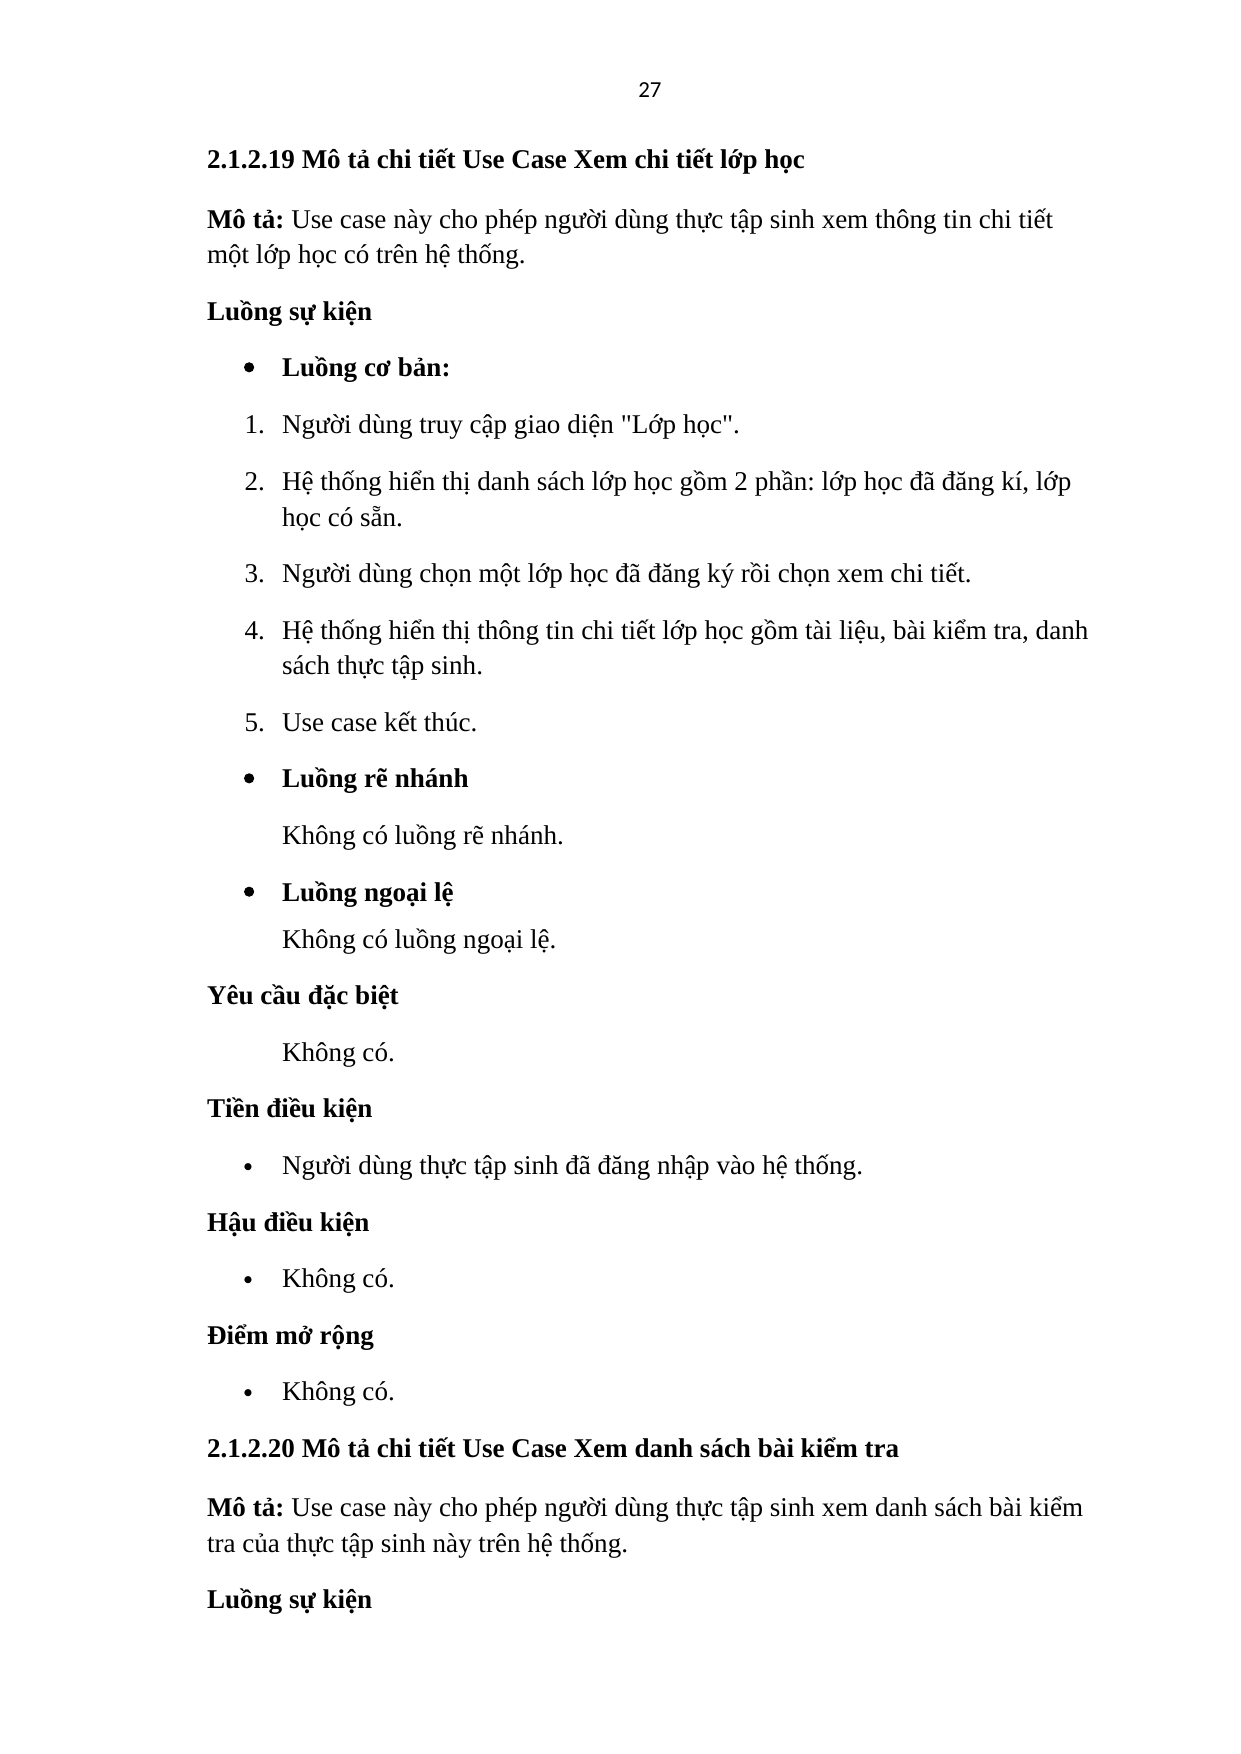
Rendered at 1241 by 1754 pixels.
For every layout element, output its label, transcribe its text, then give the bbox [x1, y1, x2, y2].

list Use case kết thúc. [244, 706, 1092, 737]
text Luồng sự kiện [207, 295, 1092, 326]
list Người dùng chọn một lớp học đã đăng ký rồi chọn xem chi tiết. [244, 557, 1092, 588]
list Không có. [244, 1262, 1092, 1293]
text Yêu cầu đặc biệt [207, 979, 1092, 1011]
subtitle 2.1.2.20 Mô tả chi tiết Use Case Xem danh sách bài kiểm tra [207, 1432, 1092, 1463]
text Tiền điều kiện [207, 1092, 1092, 1124]
text Điểm mở rộng [207, 1319, 1092, 1350]
list Không có luồng ngoại lệ. [282, 923, 1092, 954]
list Người dùng thực tập sinh đã đăng nhập vào hệ thống. [244, 1149, 1092, 1180]
list Hệ thống hiển thị thông tin chi tiết lớp học gồm tài liệu, bài kiểm tra, danh sách thực tập sinh. [244, 614, 1092, 681]
text Không có luồng rẽ nhánh. [207, 819, 1092, 851]
list Người dùng truy cập giao diện "Lớp học". [244, 408, 1092, 439]
text Hậu điều kiện [207, 1206, 1092, 1237]
list Luồng ngoại lệ [244, 876, 1092, 907]
list Luồng rẽ nhánh [244, 763, 1092, 794]
text Không có. [207, 1036, 1092, 1067]
text Mô tả: Use case này cho phép người dùng thực tập sinh xem danh sách bài kiểm tra của thực tập sinh này trên hệ thống. [207, 1491, 1092, 1558]
subtitle 2.1.2.19 Mô tả chi tiết Use Case Xem chi tiết lớp học [207, 143, 1092, 175]
text Mô tả: Use case này cho phép người dùng thực tập sinh xem thông tin chi tiết một lớp học có trên hệ thống. [207, 203, 1092, 269]
list Luồng cơ bản: [244, 352, 1092, 383]
list Hệ thống hiển thị danh sách lớp học gồm 2 phần: lớp học đã đăng kí, lớp học có sẵn. [244, 465, 1092, 532]
text Luồng sự kiện [207, 1583, 1092, 1614]
list Không có. [244, 1375, 1092, 1406]
